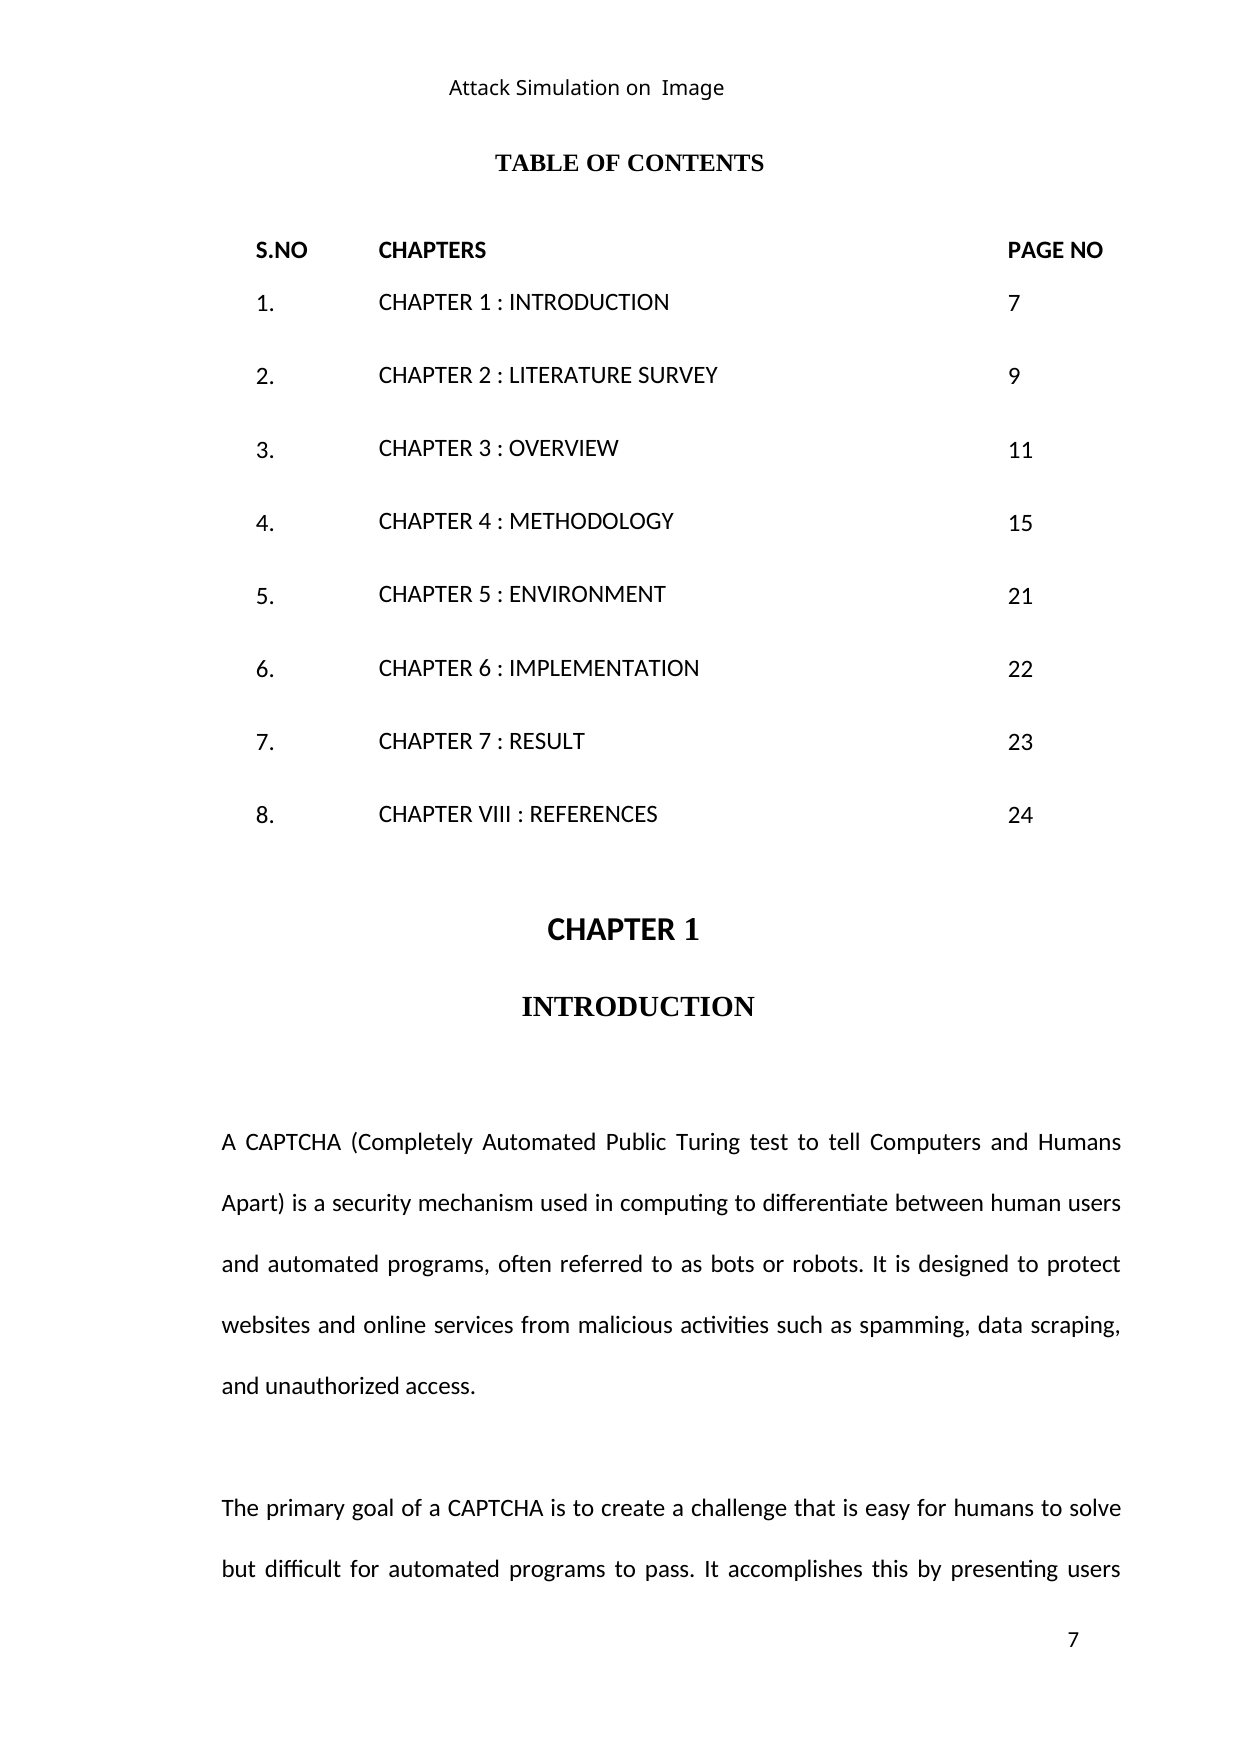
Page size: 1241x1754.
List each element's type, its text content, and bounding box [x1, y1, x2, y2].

text CHAPTER 1 [296, 908, 928, 949]
table_cell 8. [235, 783, 347, 856]
table_header PAGE NO [1008, 234, 1240, 278]
table_cell 6. [235, 637, 347, 710]
table_cell 7 [1008, 278, 1240, 344]
table_cell 9 [1008, 344, 1240, 417]
table_cell CHAPTER 2 : LITERATURE SURVEY [347, 344, 1008, 417]
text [221, 1492, 1122, 1584]
table_header CHAPTERS [347, 234, 1008, 278]
table_cell 22 [1008, 637, 1240, 710]
table_cell 2. [235, 344, 347, 417]
table_cell 24 [1008, 783, 1240, 856]
table_cell CHAPTER VIII : REFERENCES [347, 783, 1008, 856]
table_cell 21 [1008, 564, 1240, 637]
table_cell CHAPTER 6 : IMPLEMENTATION [347, 637, 1008, 710]
table_header S.NO [235, 234, 347, 278]
table_cell 15 [1008, 491, 1240, 563]
table_cell CHAPTER 1 : INTRODUCTION [347, 278, 1008, 344]
table_cell 4. [235, 491, 347, 563]
table_cell 5. [235, 564, 347, 637]
subtitle INTRODUCTION [480, 989, 928, 1022]
text TABLE OF CONTENTS [330, 148, 929, 176]
table_cell CHAPTER 5 : ENVIRONMENT [347, 564, 1008, 637]
table_cell 11 [1008, 417, 1240, 491]
text A CAPTCHA (Completely Automated Public Turing test to tell Computers and Humans Apart) is a security mechanism used in computing to differentiate between human users and automated programs, often referred to as bots or robots. It is designed to protect websites and online services from malicious activities such as spamming, data scraping, and unauthorized access. [221, 1126, 1122, 1401]
table_cell 7. [235, 710, 347, 783]
table_cell 1. [235, 278, 347, 344]
table_cell CHAPTER 4 : METHODOLOGY [347, 491, 1008, 563]
table_cell CHAPTER 3 : OVERVIEW [347, 417, 1008, 491]
table_cell CHAPTER 7 : RESULT [347, 710, 1008, 783]
table_cell 23 [1008, 710, 1240, 783]
table_cell 3. [235, 417, 347, 491]
